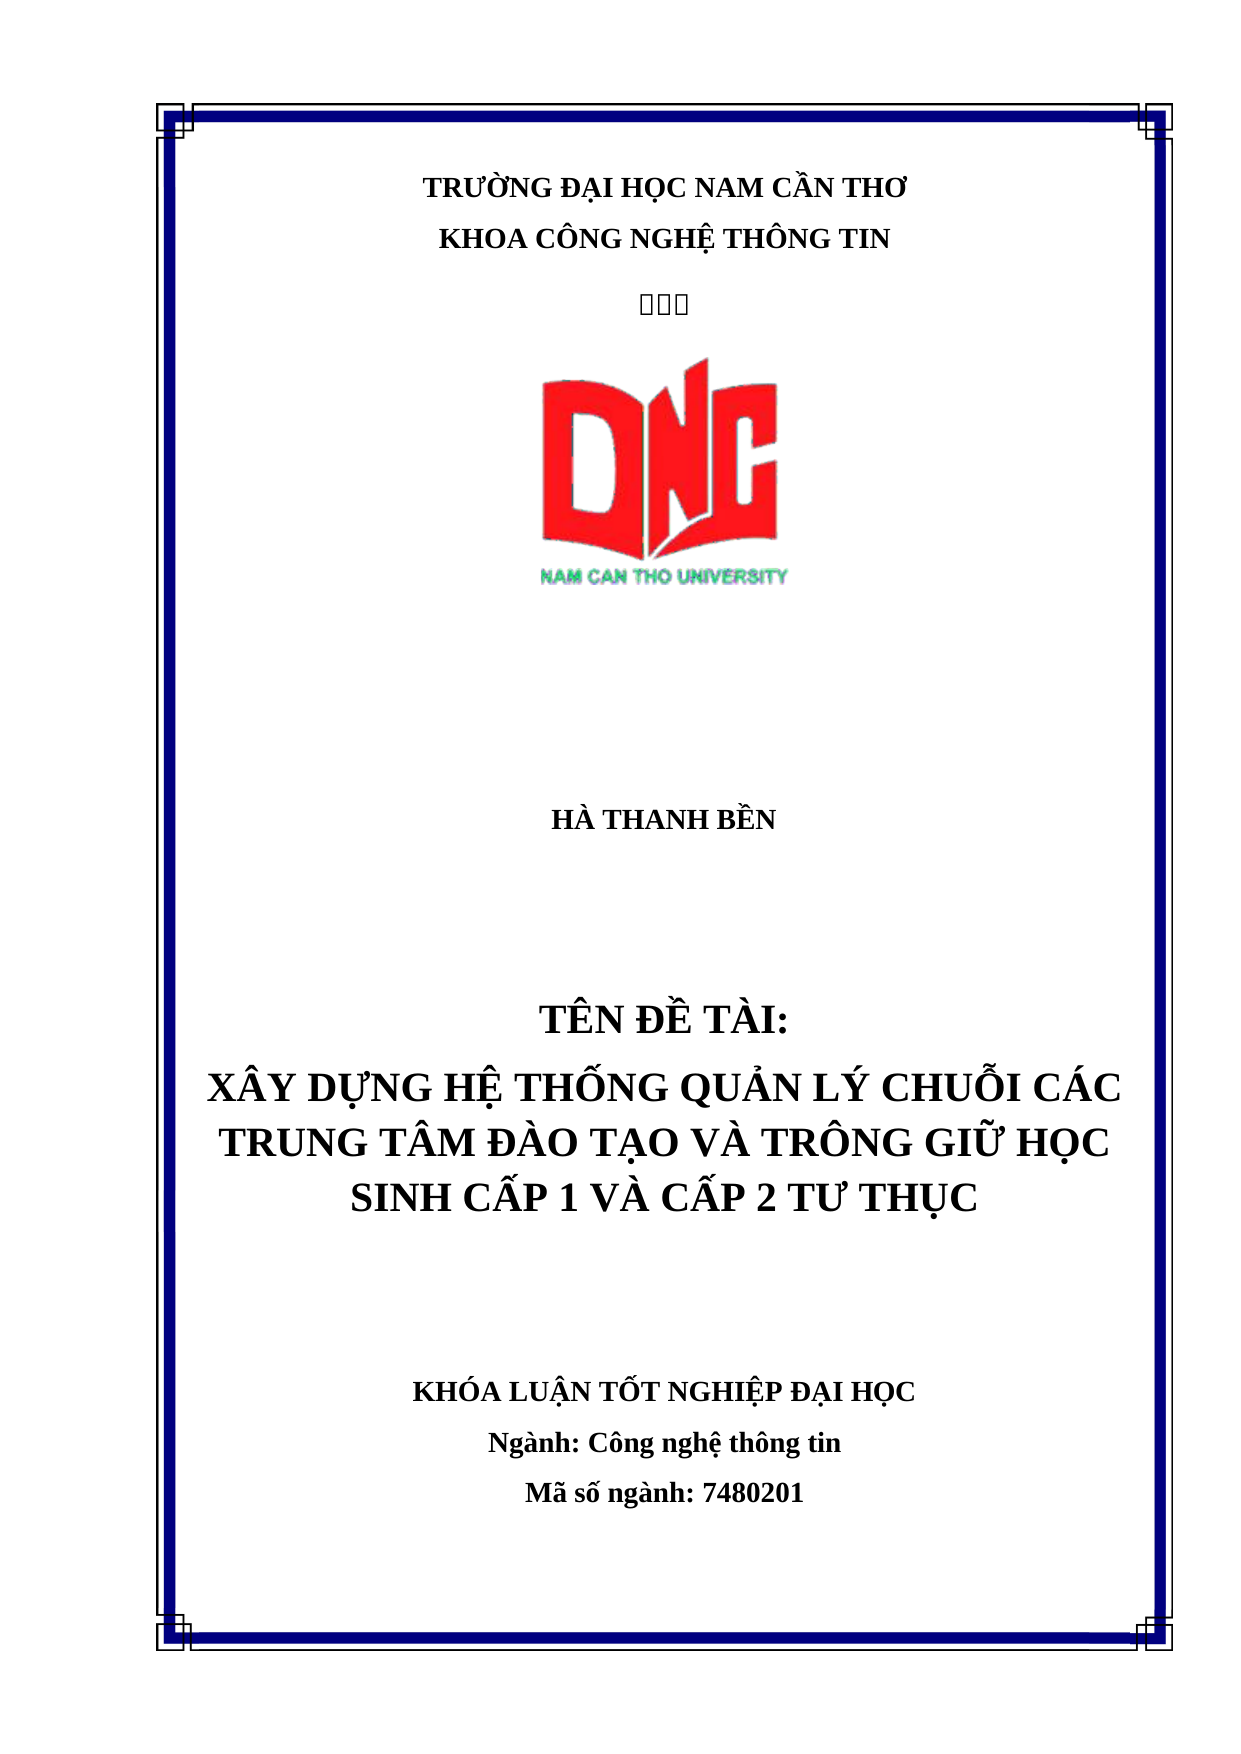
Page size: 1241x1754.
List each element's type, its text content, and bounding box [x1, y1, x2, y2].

picture [156, 324, 199, 802]
text XÂY DỰNG HỆ THỐNG QUẢN LÝ CHUỖI CÁC TRUNG TÂM ĐÀO TẠO VÀ TRÔNG GIỮ HỌC SINH CẤP 1 VÀ CẤP 2 TƯ THỤC [184, 1062, 1145, 1221]
picture [156, 103, 1173, 284]
picture [156, 836, 1173, 1651]
text TRƯỜNG ĐẠI HỌC NAM CẦN THƠ KHOA CÔNG NGHỆ THÔNG TIN [382, 171, 947, 255]
text TÊN ĐỀ TÀI: [382, 995, 947, 1043]
picture [1130, 324, 1173, 802]
text Ngành: Công nghệ thông tin Mã số ngành: 7480201 [471, 1425, 858, 1509]
text KHÓA LUẬN TỐT NGHIỆP ĐẠI HỌC [382, 1374, 947, 1407]
text HÀ THANH BỀN [98, 802, 1230, 836]
picture [540, 356, 790, 585]
text  [98, 284, 1230, 324]
